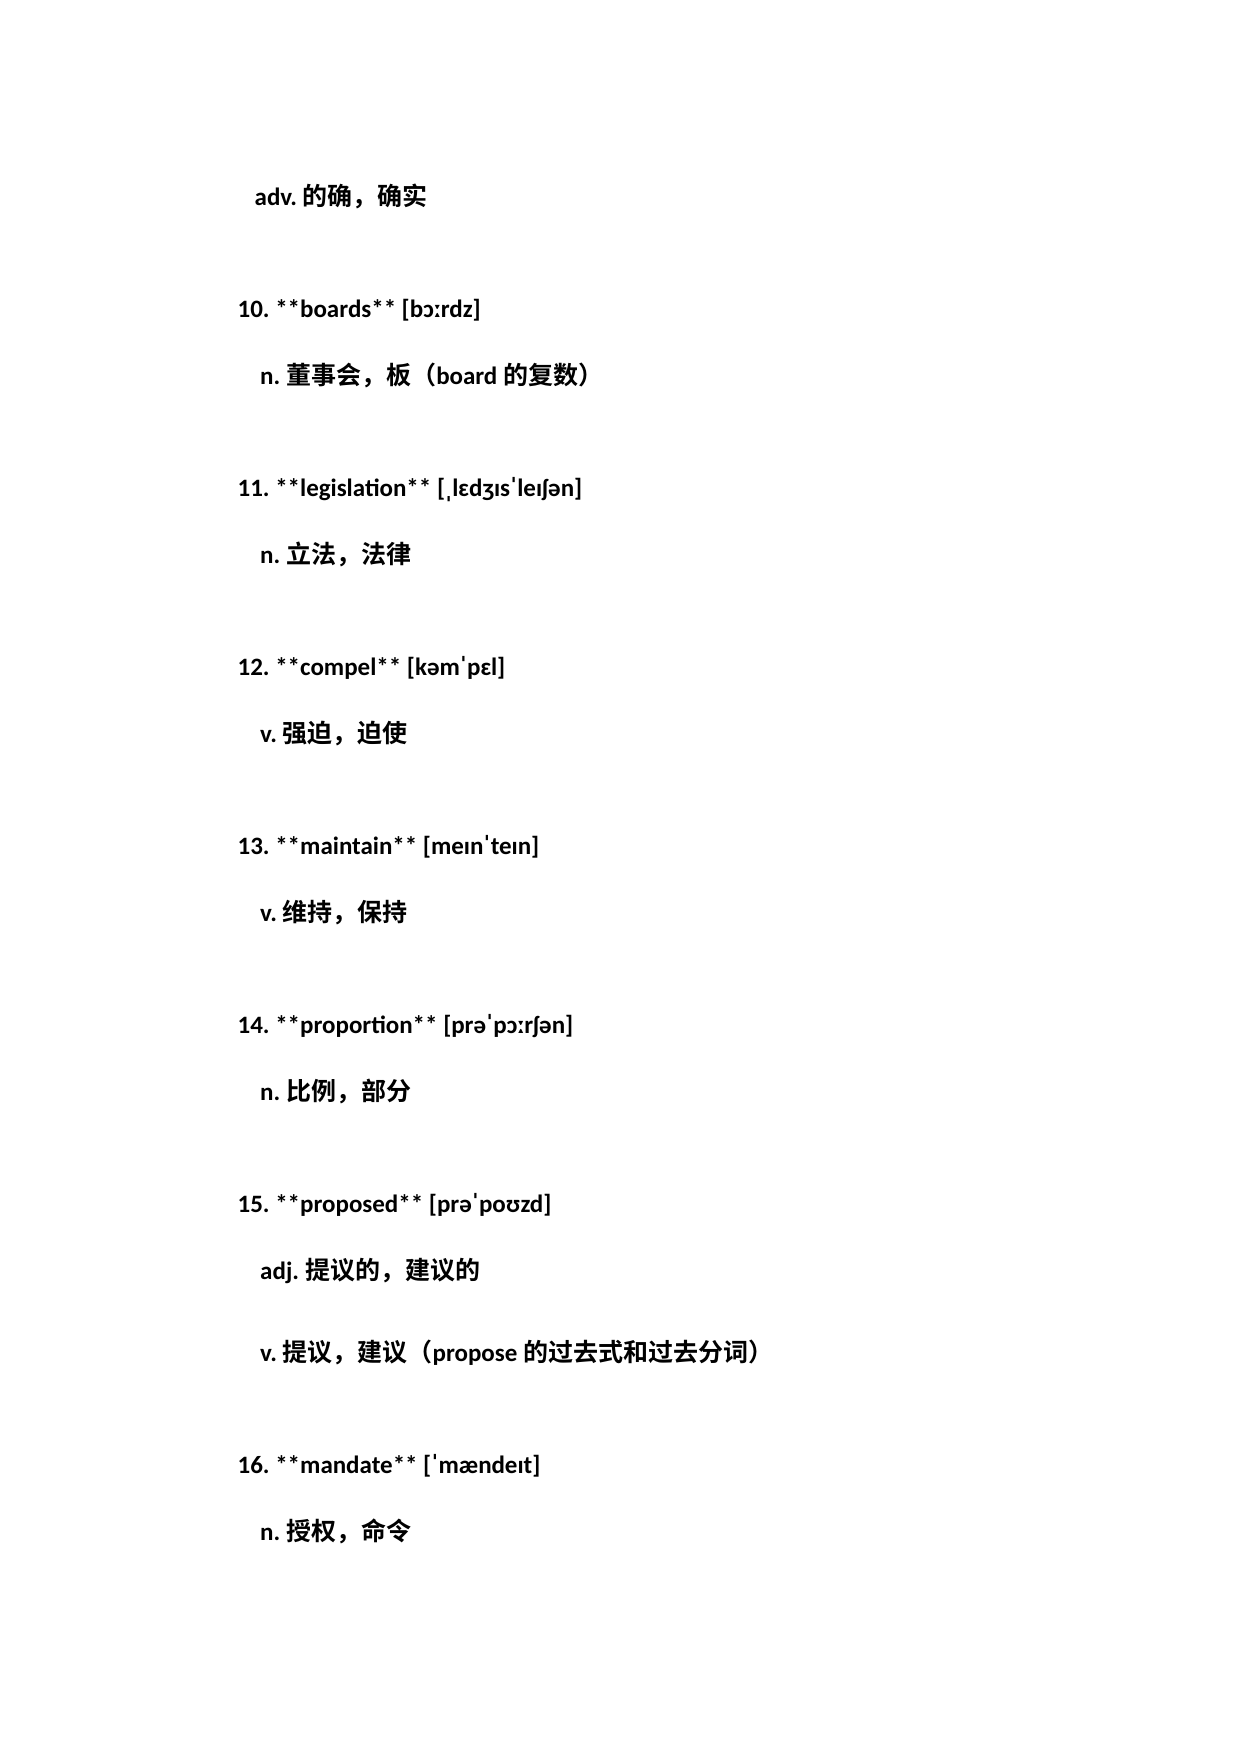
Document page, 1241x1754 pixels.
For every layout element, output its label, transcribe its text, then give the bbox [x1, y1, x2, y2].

list v. 维持，保持 [187, 878, 1053, 943]
list 10. **boards** [bɔːrdz] [187, 292, 1053, 325]
list 13. **maintain** [meɪnˈteɪn] [187, 829, 1053, 862]
list adj. 提议的，建议的 [187, 1236, 1053, 1301]
list adv. 的确，确实 [187, 162, 1053, 227]
list 16. **mandate** [ˈmændeɪt] [187, 1448, 1053, 1480]
list v. 提议，建议（propose 的过去式和过去分词） [187, 1318, 1053, 1383]
list 14. **proportion** [prəˈpɔːrʃən] [187, 1008, 1053, 1041]
list 11. **legislation** [ˌlɛdʒɪsˈleɪʃən] [187, 471, 1053, 504]
list n. 授权，命令 [187, 1497, 1053, 1562]
list n. 比例，部分 [187, 1057, 1053, 1122]
list 12. **compel** [kəmˈpɛl] [187, 650, 1053, 683]
list v. 强迫，迫使 [187, 699, 1053, 764]
list n. 立法，法律 [187, 520, 1053, 585]
list 15. **proposed** [prəˈpoʊzd] [187, 1187, 1053, 1220]
list n. 董事会，板（board 的复数） [187, 341, 1053, 406]
